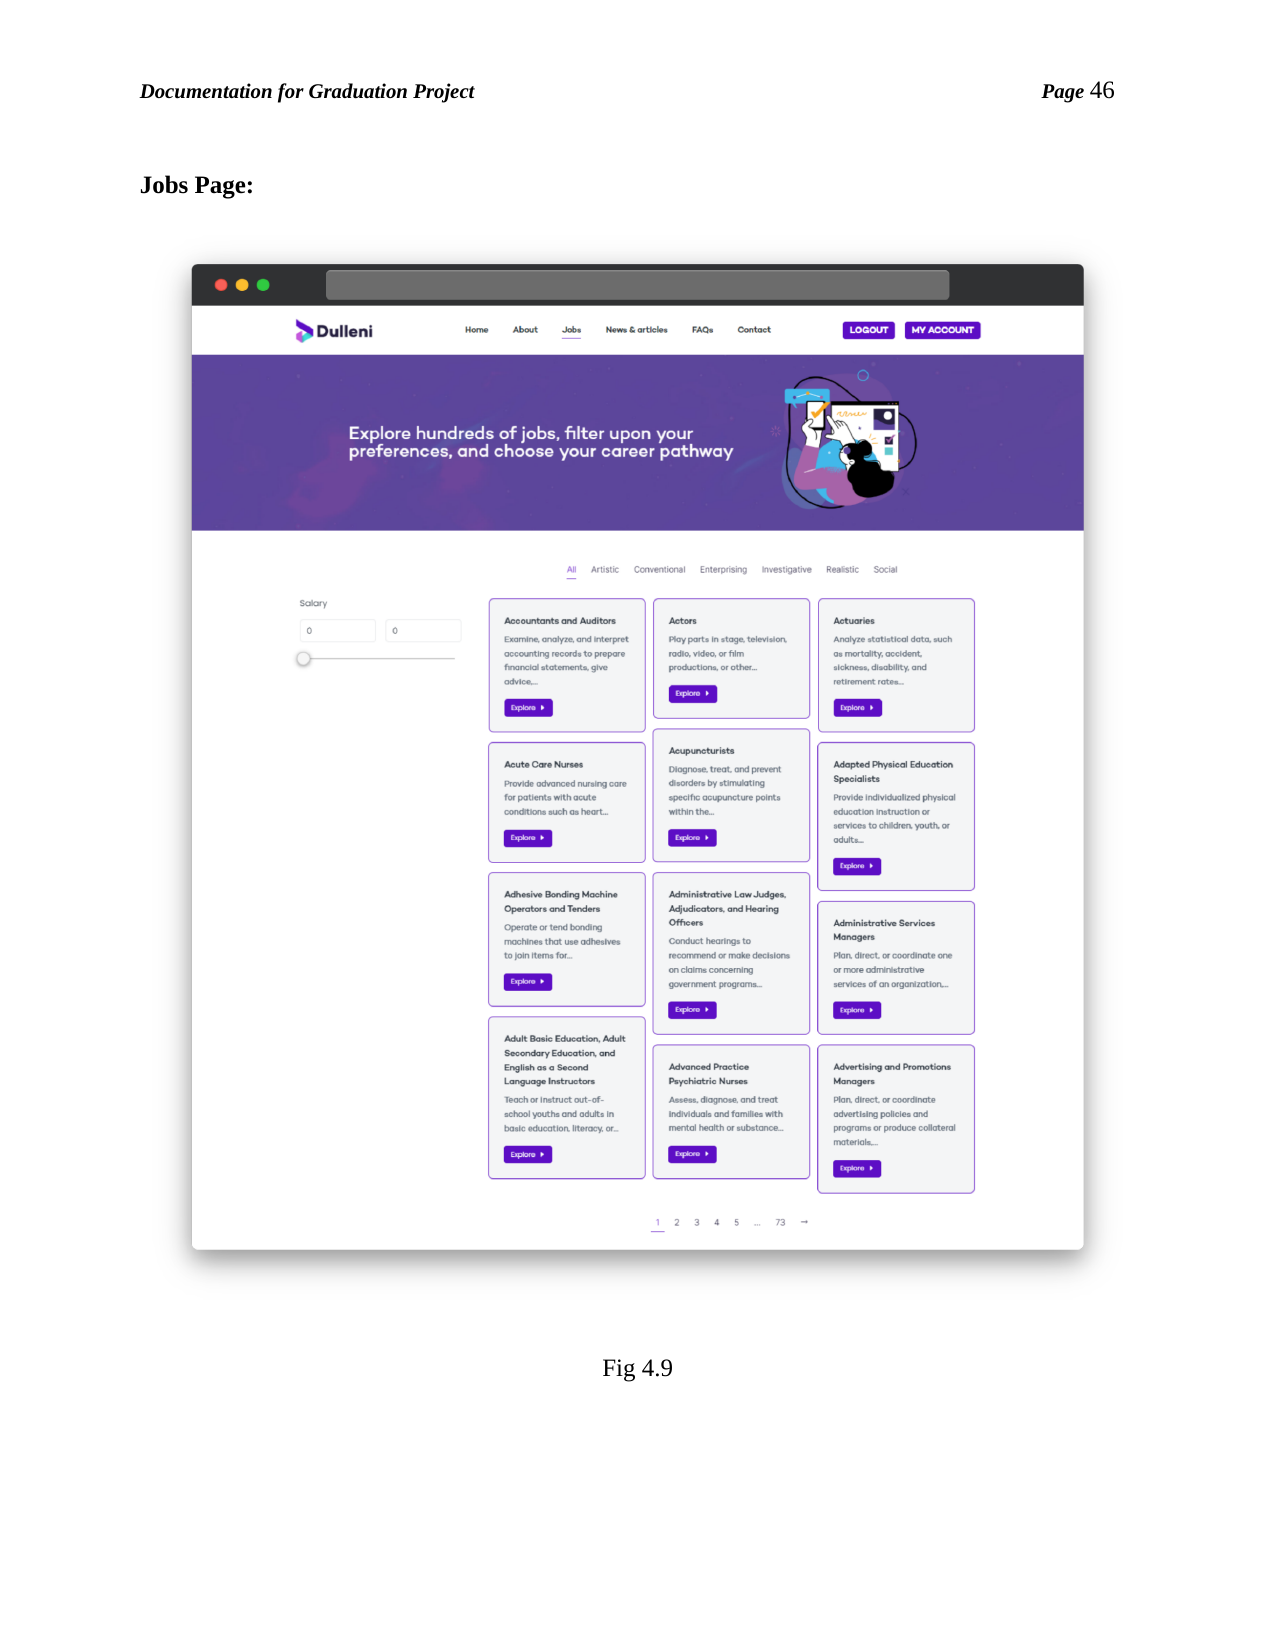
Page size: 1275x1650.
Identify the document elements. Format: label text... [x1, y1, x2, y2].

text Fig 4.9 [139, 1353, 1136, 1382]
picture [139, 207, 1136, 1307]
text Jobs Page: [139, 170, 1136, 198]
